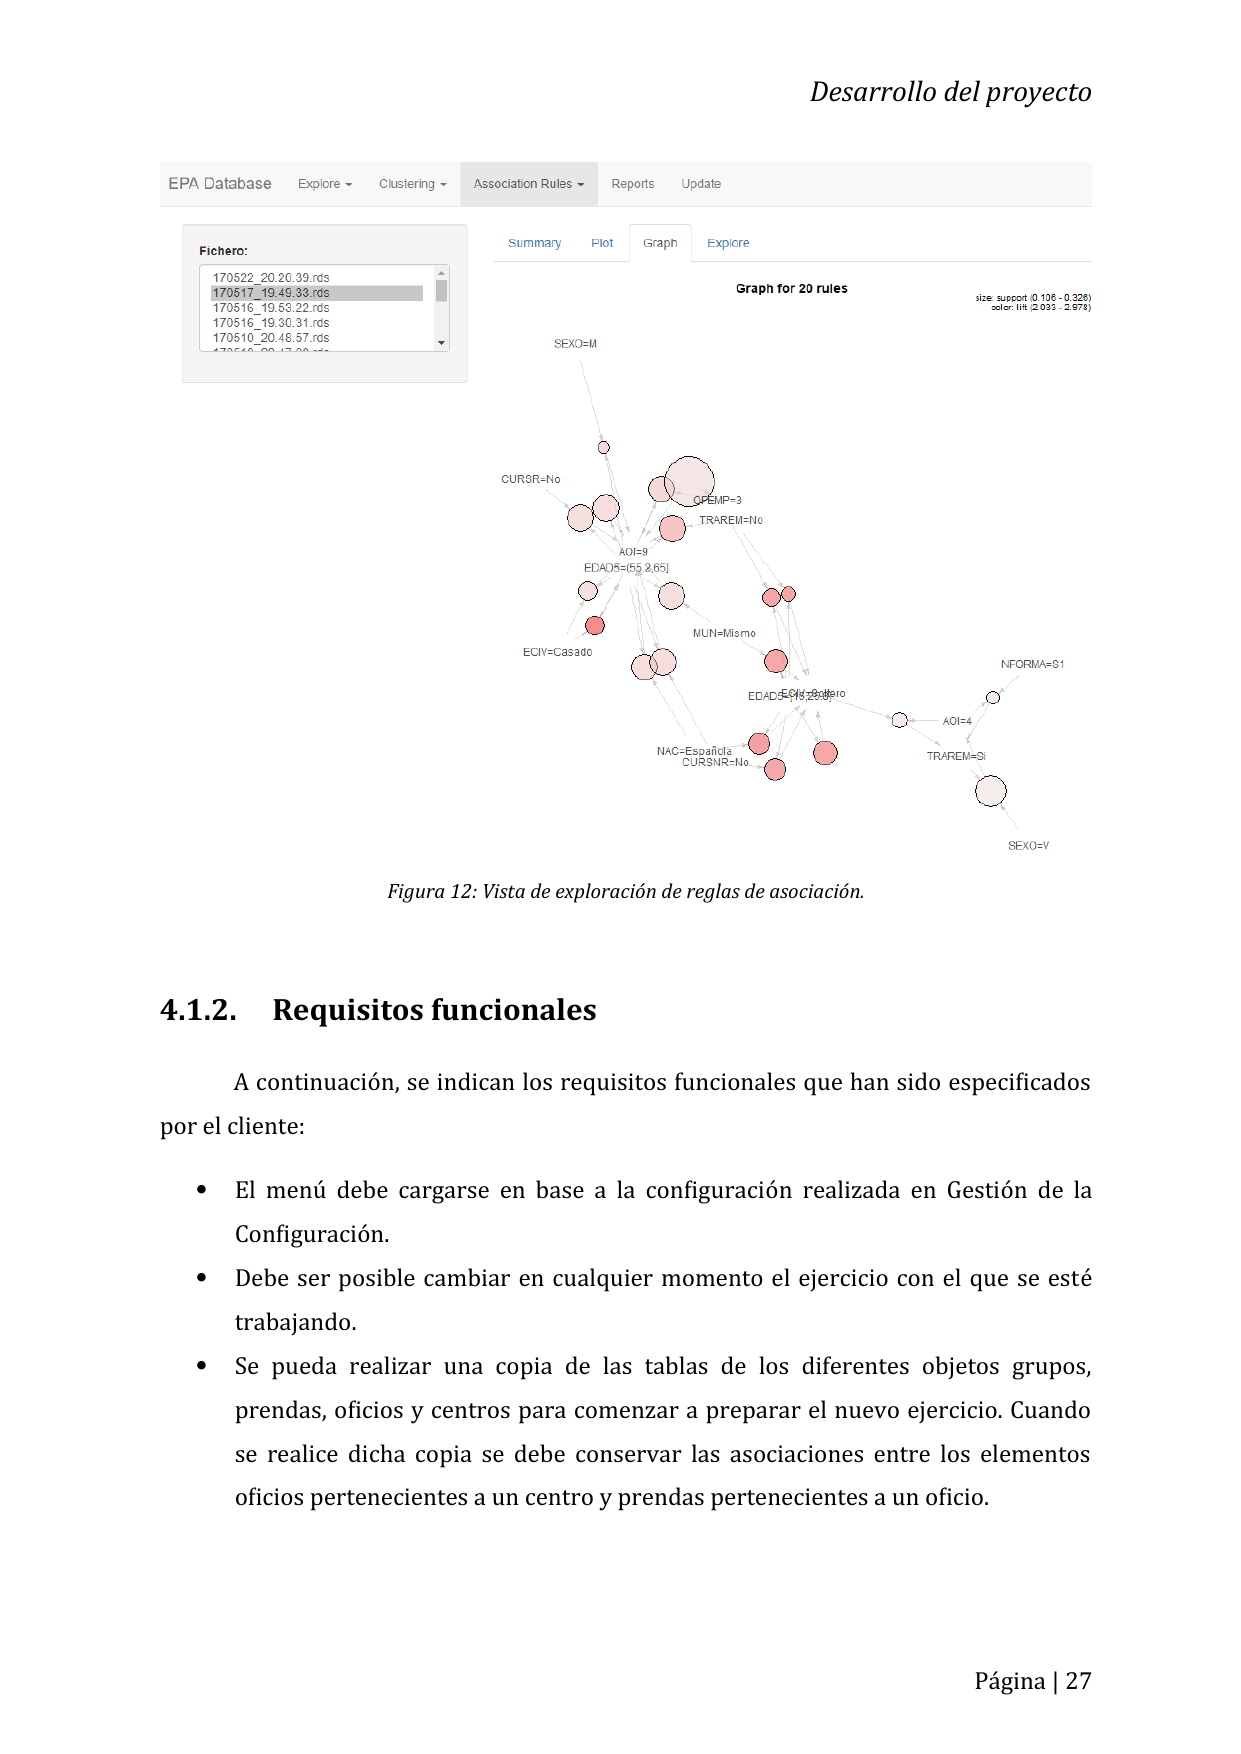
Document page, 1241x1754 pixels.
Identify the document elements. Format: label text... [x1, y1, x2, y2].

list El menú debe cargarse en base a la configuración realizada en Gestión de la Configuración. [197, 1175, 1092, 1248]
list Se pueda realizar una copia de las tablas de los diferentes objetos grupos, prendas, oficios y centros para comenzar a preparar el nuevo ejercicio. Cuando se realice dicha copia se debe conservar las asociaciones entre los elementos oficios pertenecientes a un centro y prendas pertenecientes a un oficio. [197, 1351, 1092, 1511]
text Requisitos funcionales [159, 991, 1092, 1027]
picture [159, 162, 1093, 865]
text A continuación, se indican los requisitos funcionales que han sido especificados por el cliente: [159, 1067, 1092, 1140]
list Debe ser posible cambiar en cualquier momento el ejercicio con el que se esté trabajando. [197, 1263, 1092, 1336]
